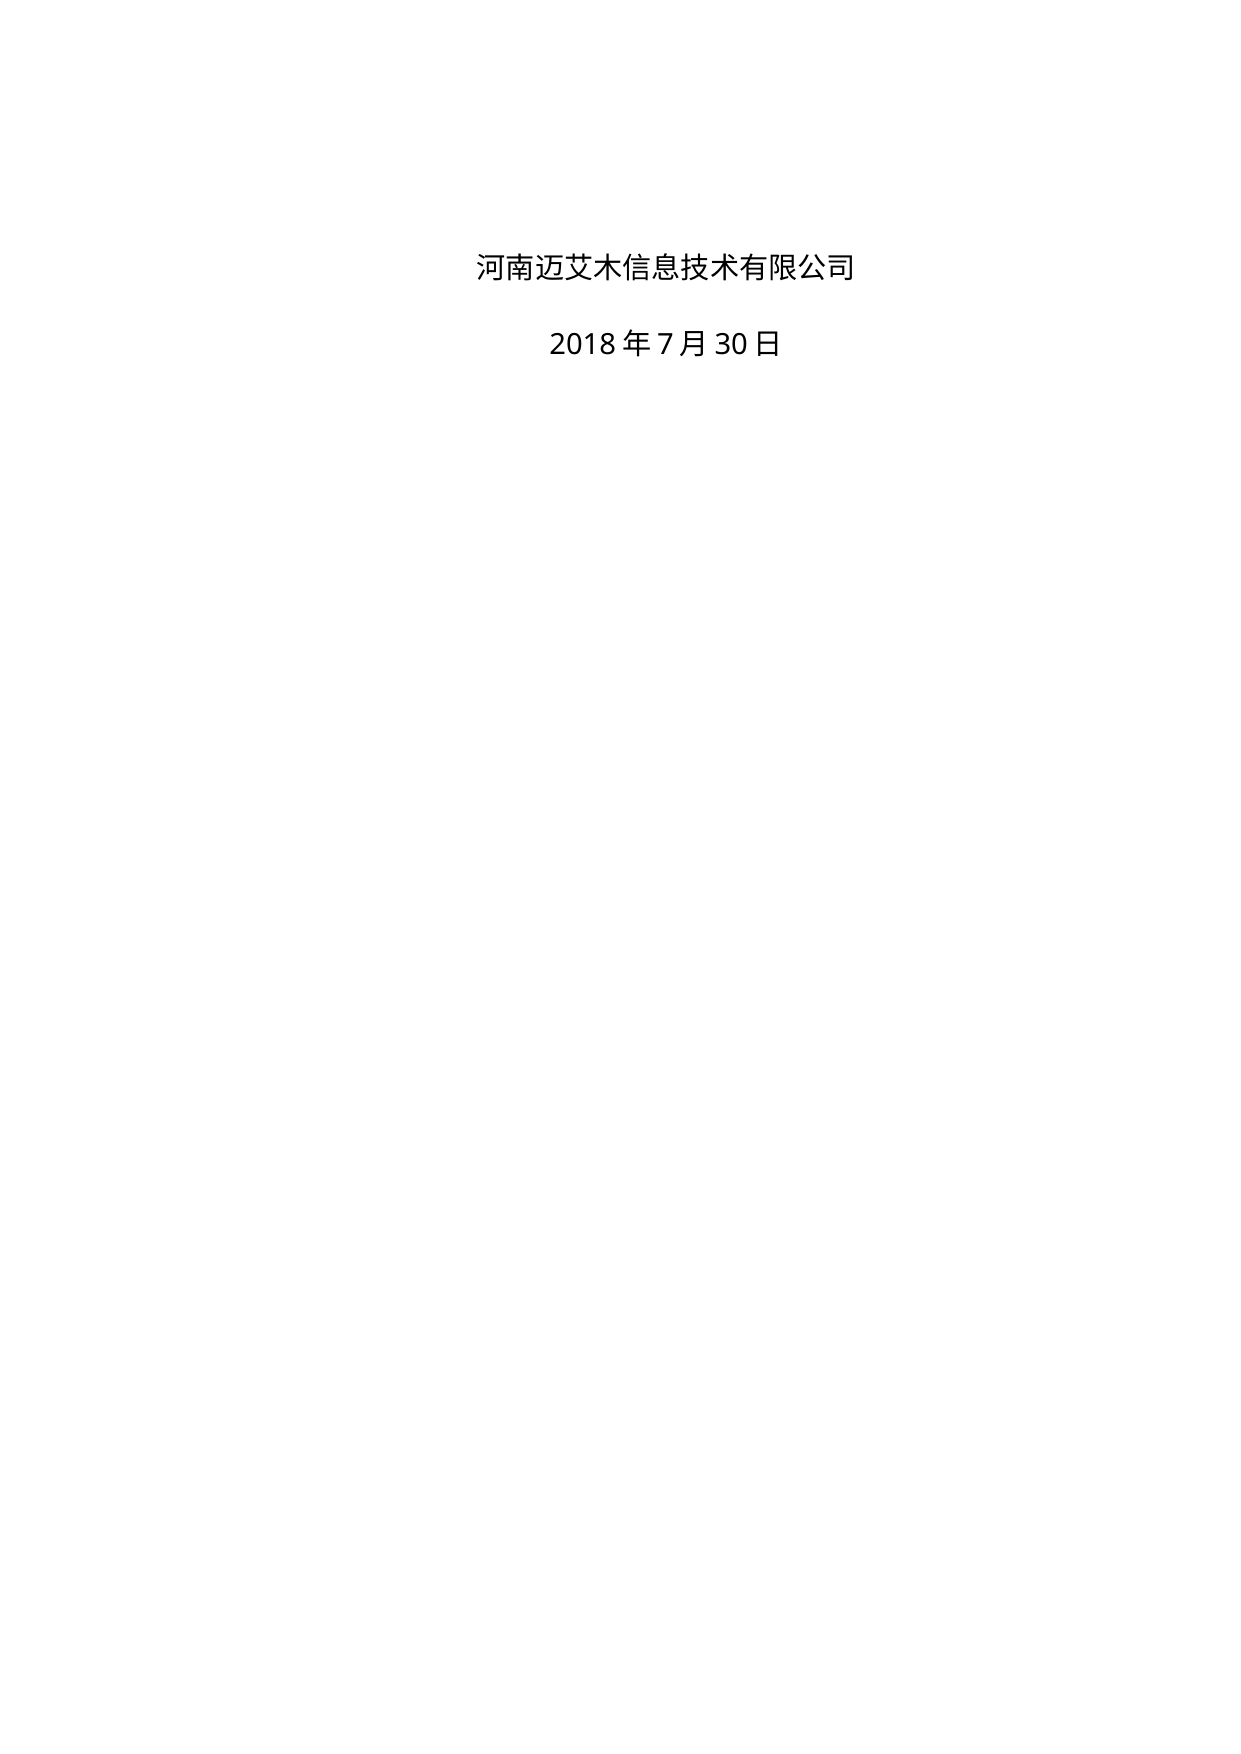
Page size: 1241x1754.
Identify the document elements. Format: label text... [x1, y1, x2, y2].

text 2018年7月30日 [136, 309, 1137, 374]
text 河南迈艾木信息技术有限公司 [136, 234, 1137, 299]
